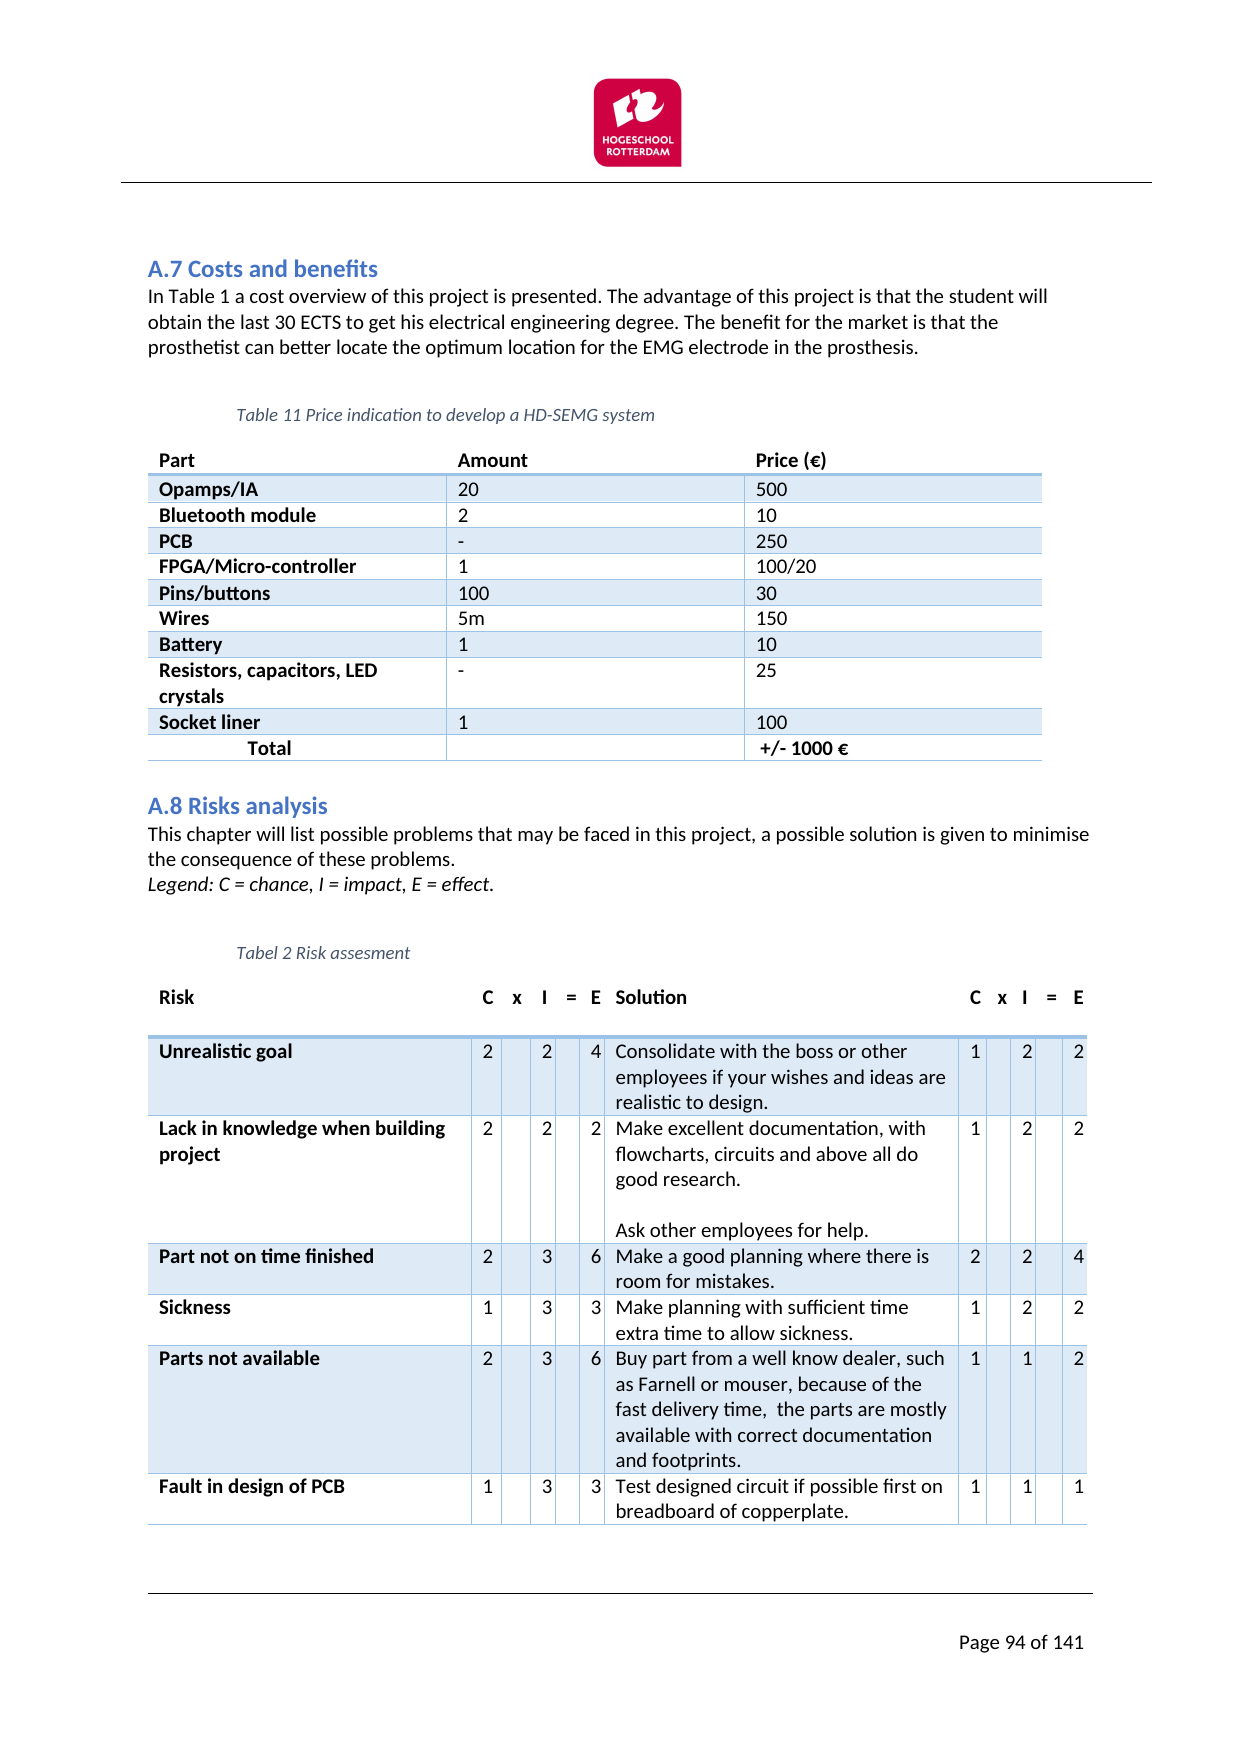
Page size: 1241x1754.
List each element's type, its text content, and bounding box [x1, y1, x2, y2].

table_cell 1 [959, 1295, 986, 1345]
table_cell Socket liner [148, 709, 446, 734]
table_cell [987, 1346, 1010, 1473]
table_cell 4 [1063, 1244, 1087, 1294]
table_cell [502, 1244, 530, 1294]
table_cell FPGA/Micro-controller [148, 554, 446, 579]
table_cell [987, 1116, 1010, 1242]
table_cell Bluetooth module [148, 503, 446, 527]
table_header C [959, 985, 986, 1035]
table_cell Lack in knowledge when building project [148, 1116, 471, 1242]
table_cell Fault in design of PCB [148, 1474, 471, 1524]
table_cell Pins/buttons [148, 580, 446, 605]
table_cell [987, 1244, 1010, 1294]
table_cell 150 [745, 606, 1042, 631]
table_cell [556, 1474, 579, 1524]
table_cell Sickness [148, 1295, 471, 1345]
table_cell 5m [447, 606, 744, 631]
table_cell 1 [447, 554, 744, 579]
table_cell [502, 1346, 530, 1473]
table_cell [1036, 1116, 1062, 1242]
table_cell 1 [1063, 1474, 1087, 1524]
table_cell 3 [531, 1474, 555, 1524]
table_cell 2 [1011, 1039, 1035, 1115]
table_cell [502, 1116, 530, 1242]
table_cell 10 [745, 503, 1042, 527]
table_cell [1036, 1039, 1062, 1115]
text In Table 1 a cost overview of this project is presented. The advantage of this project is that the student will obtain the last 30 ECTS to get his electrical engineering degree. The benefit for the market is that the prosthetist can better locate the optimum location for the EMG electrode in the prosthesis. [148, 284, 1093, 360]
table_cell 100/20 [745, 554, 1042, 579]
table_cell Unrealistic goal [148, 1039, 471, 1115]
table_header I [530, 985, 555, 1035]
table_cell 100 [447, 580, 744, 605]
table_cell Parts not available [148, 1346, 471, 1473]
table_cell 1 [472, 1295, 501, 1345]
table_cell [987, 1295, 1010, 1345]
table_cell PCB [148, 528, 446, 553]
table_cell [556, 1295, 579, 1345]
table_cell [1036, 1295, 1062, 1345]
table_cell 10 [745, 632, 1042, 657]
table_cell [556, 1039, 579, 1115]
table_cell [447, 735, 744, 760]
table_cell 2 [1063, 1039, 1087, 1115]
table_cell 4 [580, 1039, 604, 1115]
table_cell 100 [745, 709, 1042, 734]
table_cell 3 [580, 1295, 604, 1345]
table_cell - [447, 658, 744, 708]
table_cell Part not on time finished [148, 1244, 471, 1294]
table_cell 2 [1011, 1116, 1035, 1242]
table_cell 2 [531, 1116, 555, 1242]
table_header E [579, 985, 604, 1035]
table_cell [987, 1474, 1010, 1524]
table_cell 6 [580, 1244, 604, 1294]
table_cell Buy part from a well know dealer, such as Farnell or mouser, because of the fast delivery time, the parts are mostly available with correct documentation and footprints. [605, 1346, 958, 1473]
text This chapter will list possible problems that may be faced in this project, a possible solution is given to minimise the consequence of these problems. [148, 821, 1093, 872]
table_cell 2 [531, 1039, 555, 1115]
table_cell 2 [472, 1346, 501, 1473]
table_header = [1035, 985, 1062, 1035]
table_cell 1 [447, 709, 744, 734]
table_header Price (€) [744, 448, 1042, 473]
table_cell 1 [959, 1474, 986, 1524]
table_cell - [447, 528, 744, 553]
picture [590, 73, 685, 173]
table_cell 2 [447, 503, 744, 527]
table_header = [555, 985, 579, 1035]
table_header Part [148, 448, 446, 473]
table_header E [1062, 985, 1087, 1035]
table_cell Make excellent documentation, with flowcharts, circuits and above all do good research. Ask other employees for help. [605, 1116, 958, 1242]
table_cell 2 [472, 1244, 501, 1294]
table_cell 250 [745, 528, 1042, 553]
table_cell [987, 1039, 1010, 1115]
subtitle A.8 Risks analysis [148, 790, 1093, 821]
table_cell [556, 1346, 579, 1473]
table_cell [502, 1039, 530, 1115]
table_cell 1 [1011, 1346, 1035, 1473]
table_header Amount [446, 448, 744, 473]
table_cell 2 [580, 1116, 604, 1242]
table_cell Wires [148, 606, 446, 631]
table_header C [471, 985, 501, 1035]
table_cell 2 [1011, 1295, 1035, 1345]
subtitle A.7 Costs and benefits [148, 253, 1093, 284]
table_cell [502, 1474, 530, 1524]
table_cell Make planning with sufficient time extra time to allow sickness. [605, 1295, 958, 1345]
table_cell Make a good planning where there is room for mistakes. [605, 1244, 958, 1294]
table_cell [1036, 1244, 1062, 1294]
table_cell Battery [148, 632, 446, 657]
table_header I [1011, 985, 1035, 1035]
table_cell 3 [580, 1474, 604, 1524]
text Table 11 Price indication to develop a HD-SEMG system [236, 404, 1093, 427]
table_cell 2 [1063, 1346, 1087, 1473]
table_cell [556, 1244, 579, 1294]
table_cell 2 [1063, 1116, 1087, 1242]
table_cell 30 [745, 580, 1042, 605]
table_cell 3 [531, 1346, 555, 1473]
table_cell 6 [580, 1346, 604, 1473]
table_cell +/- 1000 € [745, 735, 1042, 760]
table_cell 2 [959, 1244, 986, 1294]
table_cell Opamps/IA [148, 476, 446, 501]
table_cell [1036, 1346, 1062, 1473]
text Legend: C = chance, I = impact, E = effect. [148, 872, 1093, 897]
table_cell 1 [959, 1116, 986, 1242]
table_cell 1 [472, 1474, 501, 1524]
table_cell Total [148, 735, 446, 760]
table_cell 2 [1011, 1244, 1035, 1294]
table_header Risk [148, 985, 471, 1035]
table_cell 20 [447, 476, 744, 501]
table_cell 500 [745, 476, 1042, 501]
table_cell 3 [531, 1244, 555, 1294]
table_cell [556, 1116, 579, 1242]
table_cell Consolidate with the boss or other employees if your wishes and ideas are realistic to design. [605, 1039, 958, 1115]
table_cell 1 [959, 1039, 986, 1115]
table_cell 1 [447, 632, 744, 657]
table_cell [502, 1295, 530, 1345]
table_cell 2 [472, 1116, 501, 1242]
table_cell [1036, 1474, 1062, 1524]
table_cell Test designed circuit if possible first on breadboard of copperplate. [605, 1474, 958, 1524]
table_header x [986, 985, 1011, 1035]
table_header x [501, 985, 530, 1035]
table_cell 25 [745, 658, 1042, 708]
table_cell 3 [531, 1295, 555, 1345]
table_cell 2 [1063, 1295, 1087, 1345]
table_cell 2 [472, 1039, 501, 1115]
text Tabel 2 Risk assesment [236, 941, 1093, 964]
table_cell 1 [959, 1346, 986, 1473]
table_cell Resistors, capacitors, LED crystals [148, 658, 446, 708]
table_header Solution [604, 985, 958, 1035]
table_cell 1 [1011, 1474, 1035, 1524]
